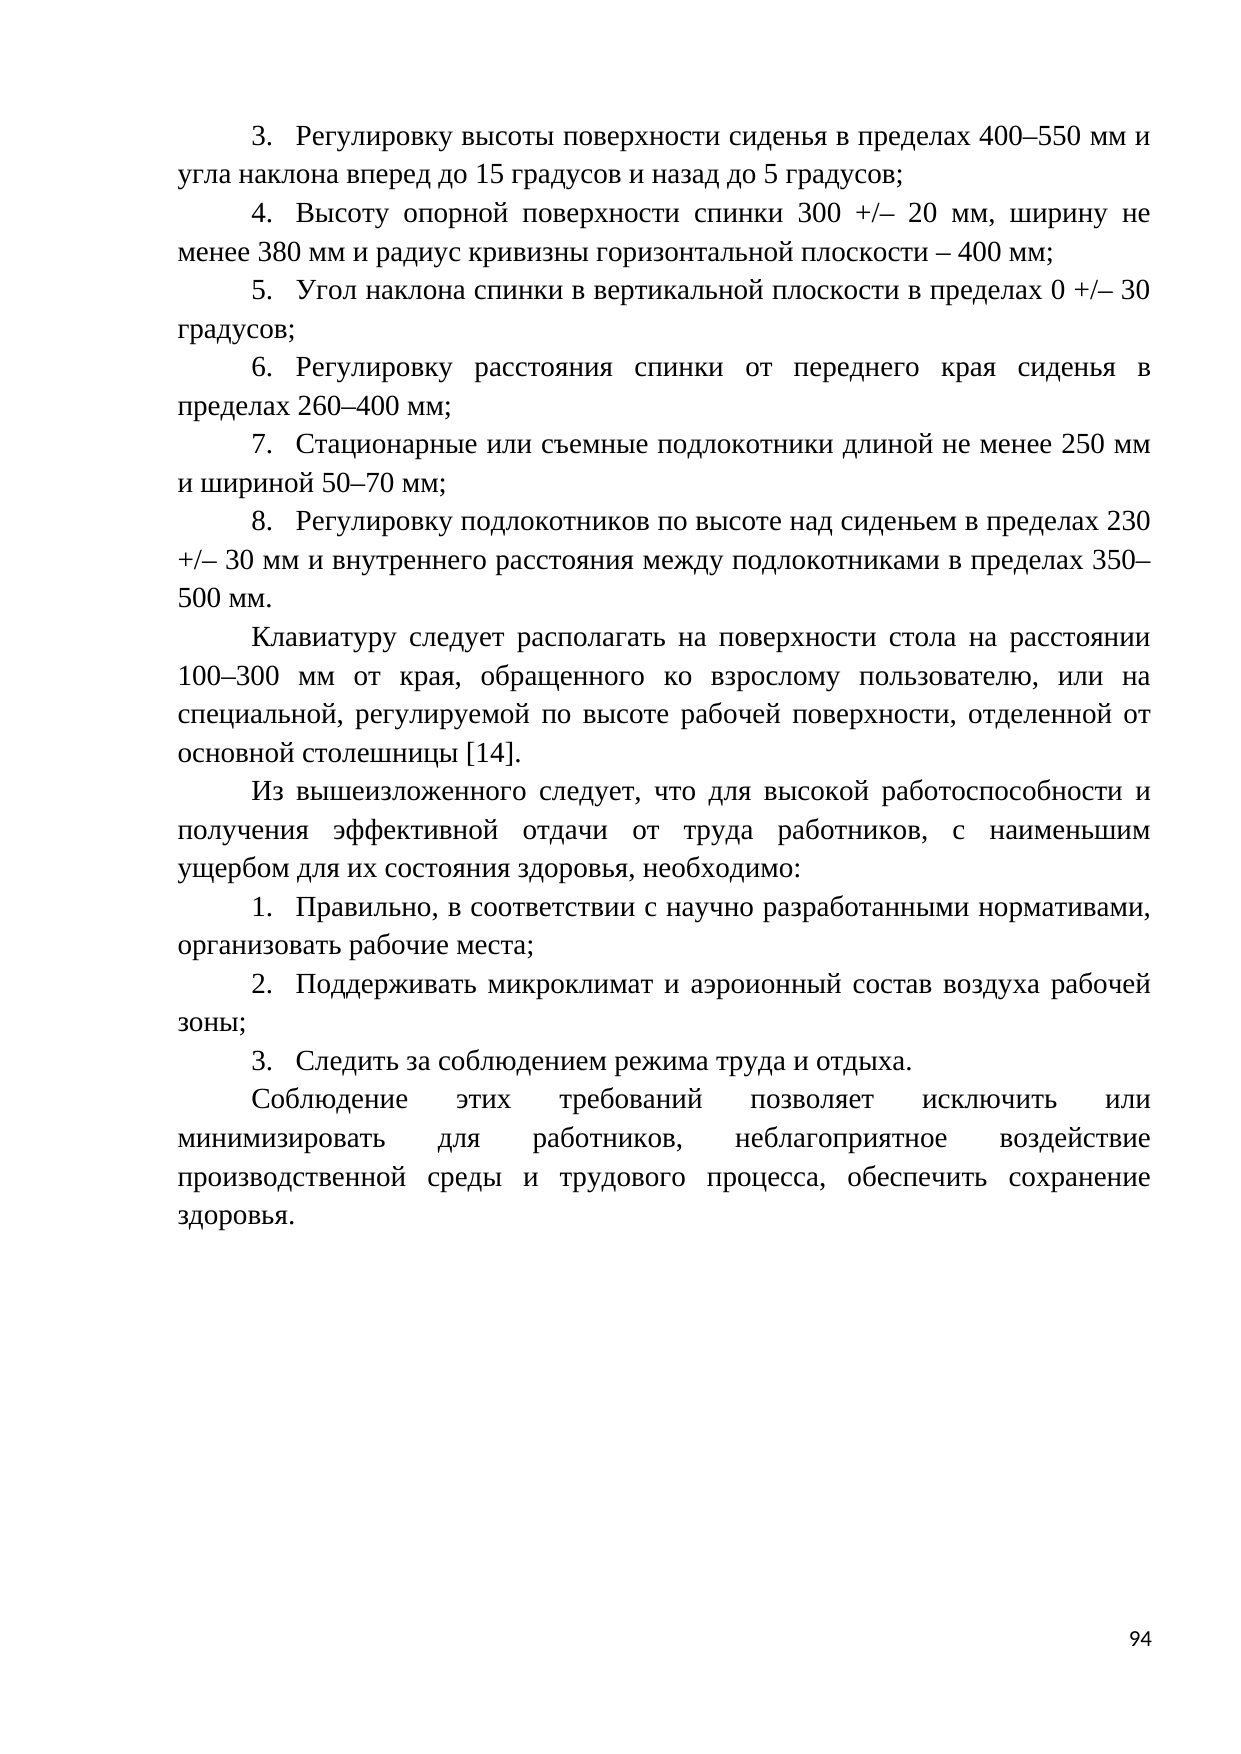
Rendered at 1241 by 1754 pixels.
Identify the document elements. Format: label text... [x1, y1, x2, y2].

text Из вышеизложенного следует, что для высокой работоспособности и получения эффективной отдачи от труда работников, с наименьшим ущербом для их состояния здоровья, необходимо: [177, 773, 1152, 884]
list Стационарные или съемные подлокотники длиной не менее 250 мм и шириной 50–70 мм; [177, 426, 1152, 498]
list Высоту опорной поверхности спинки 300 +/– 20 мм, ширину не менее 380 мм и радиус кривизны горизонтальной плоскости – 400 мм; [177, 195, 1152, 267]
list Поддерживать микроклимат и аэроионный состав воздуха рабочей зоны; [177, 966, 1152, 1038]
list Правильно, в соответствии с научно разработанными нормативами, организовать рабочие места; [177, 889, 1152, 961]
list Регулировку расстояния спинки от переднего края сиденья в пределах 260–400 мм; [177, 349, 1152, 421]
list Регулировку высоты поверхности сиденья в пределах 400–550 мм и угла наклона вперед до 15 градусов и назад до 5 градусов; [177, 118, 1152, 190]
text Соблюдение этих требований позволяет исключить или минимизировать для работников, неблагоприятное воздействие производственной среды и трудового процесса, обеспечить сохранение здоровья. [177, 1082, 1152, 1231]
list Следить за соблюдением режима труда и отдыха. [177, 1043, 1152, 1077]
list Угол наклона спинки в вертикальной плоскости в пределах 0 +/– 30 градусов; [177, 272, 1152, 344]
list Регулировку подлокотников по высоте над сиденьем в пределах 230 +/– 30 мм и внутреннего расстояния между подлокотниками в пределах 350–500 мм. [177, 503, 1152, 614]
text Клавиатуру следует располагать на поверхности стола на расстоянии 100–300 мм от края, обращенного ко взрослому пользователю, или на специальной, регулируемой по высоте рабочей поверхности, отделенной от основной столешницы [14]. [177, 619, 1152, 768]
